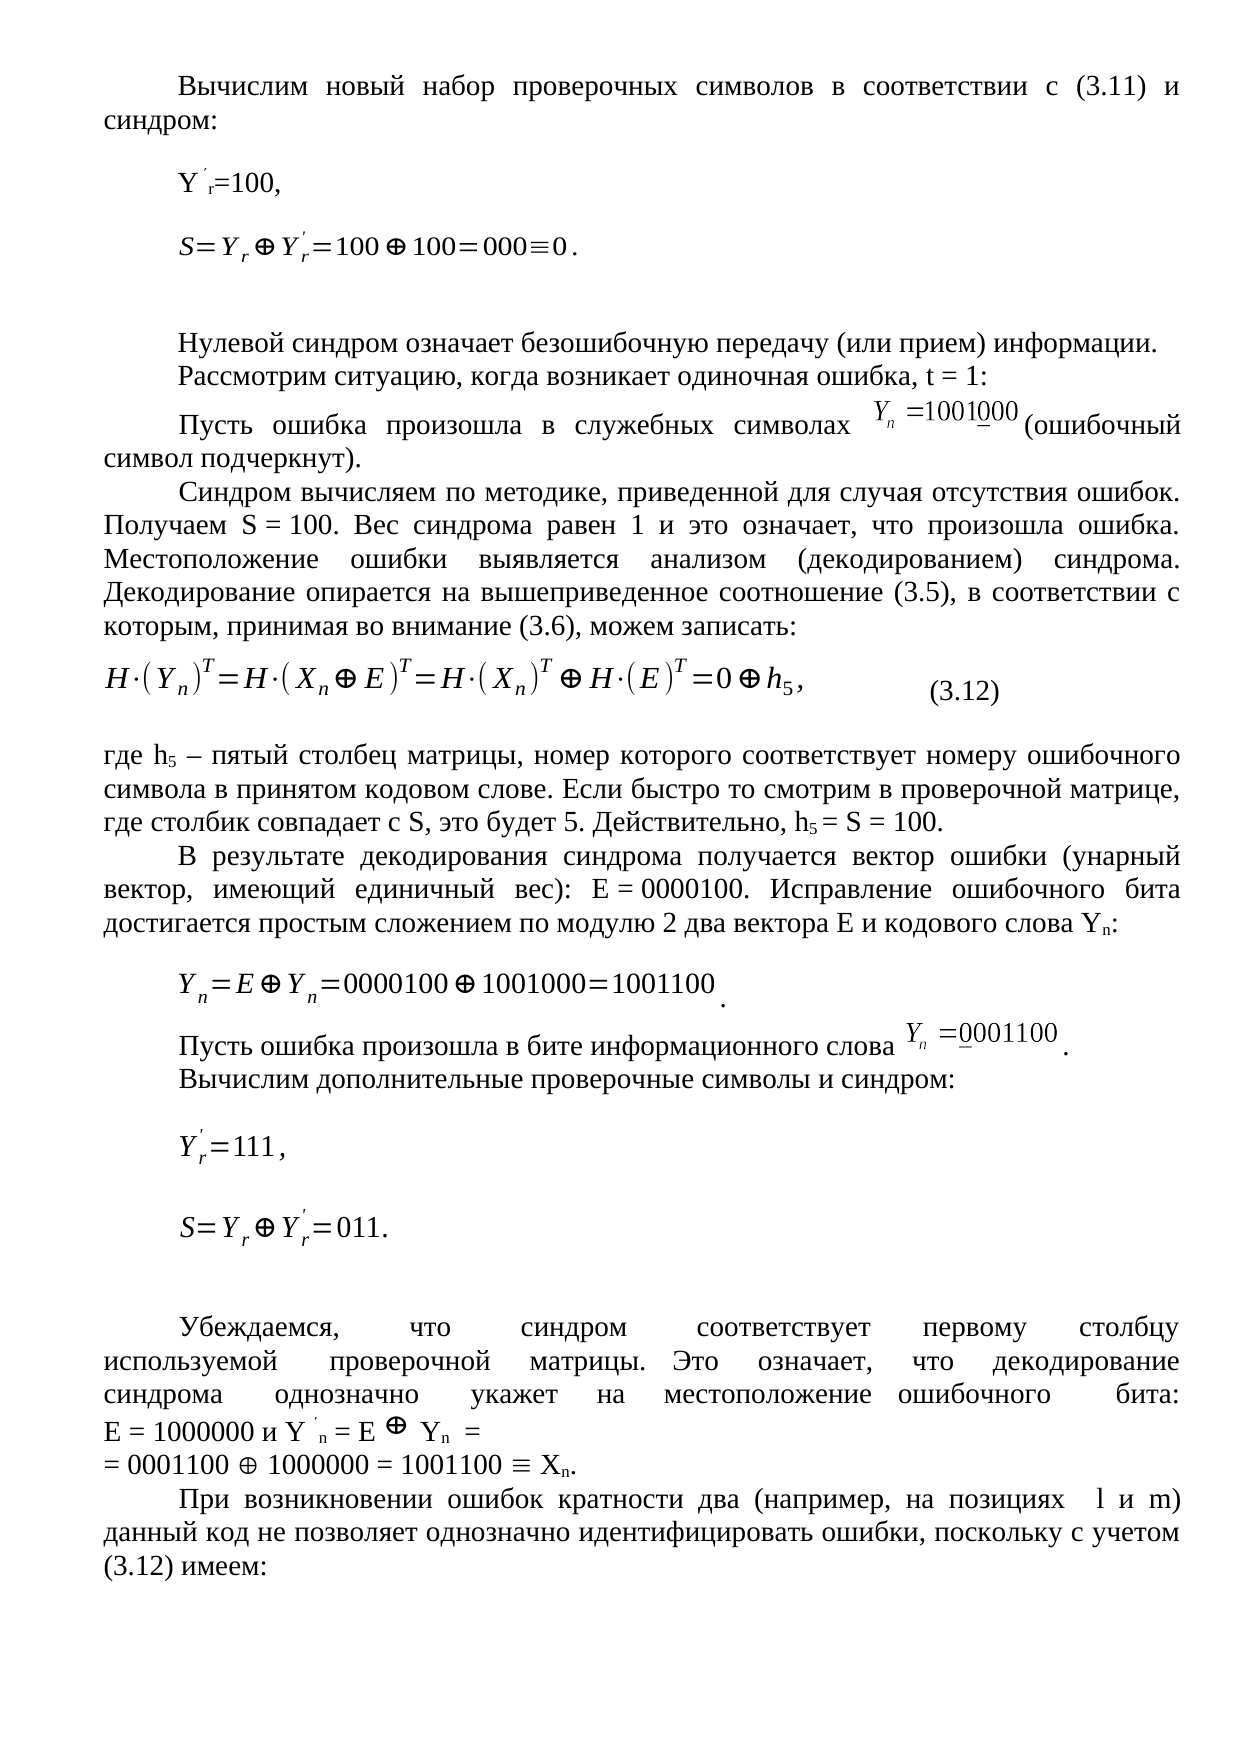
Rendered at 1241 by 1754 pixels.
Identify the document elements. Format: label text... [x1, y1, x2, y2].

text Пусть ошибка произошла в бите информационного слова . [103, 1013, 1181, 1062]
text = 0001100 1000000 = 1001100 Xn. [103, 1447, 1181, 1481]
text (3.12) [103, 671, 1181, 708]
text При возникновении ошибок кратности два (например, на позициях l и m) данный код не позволяет однозначно идентифицировать ошибки, поскольку с учетом (3.12) имеем: [103, 1481, 1181, 1582]
text Синдром вычисляем по методике, приведенной для случая отсутствия ошибок. Получаем S = 100. Вес синдрома равен 1 и это означает, что произошла ошибка. Местоположение ошибки выявляется анализом (декодированием) синдрома. Декодирование опирается на вышеприведенное соотношение (3.5), в соответствии с которым, принимая во внимание (3.6), можем записать: [103, 474, 1181, 642]
text . [103, 968, 1181, 1013]
text Пусть ошибка произошла в служебных символах (ошибочный символ подчеркнут). [103, 392, 1181, 474]
text Нулевой синдром означает безошибочную передачу (или прием) информации. [103, 325, 1181, 358]
text Вычислим новый набор проверочных символов в соответствии с (3.11) и синдром: [103, 68, 1181, 136]
text где h5 – пятый столбец матрицы, номер которого соответствует номеру ошибочного символа в принятом кодовом слове. Если быстро то смотрим в проверочной матрице, где столбик совпадает с S, это будет 5. Действительно, h5 = S = 100. [103, 737, 1181, 838]
text Вычислим дополнительные проверочные символы и синдром: [103, 1062, 1181, 1095]
text В результате декодирования синдрома получается вектор ошибки (унарный вектор, имеющий единичный вес): Е = 0000100. Исправление ошибочного бита достигается простым сложением по модулю 2 два вектора Е и кодового слова Yn: [103, 838, 1181, 939]
text Y ΄r=100, [103, 165, 1181, 198]
text Убеждаемся, что синдром соответствует первому столбцу используемой проверочной матрицы. Это означает, что декодирование синдрома однозначно укажет на местоположение ошибочного бита: E = 1000000 и Y ΄n = Е Yn = [103, 1309, 1181, 1447]
text Рассмотрим ситуацию, когда возникает одиночная ошибка, t = 1: [103, 358, 1181, 392]
